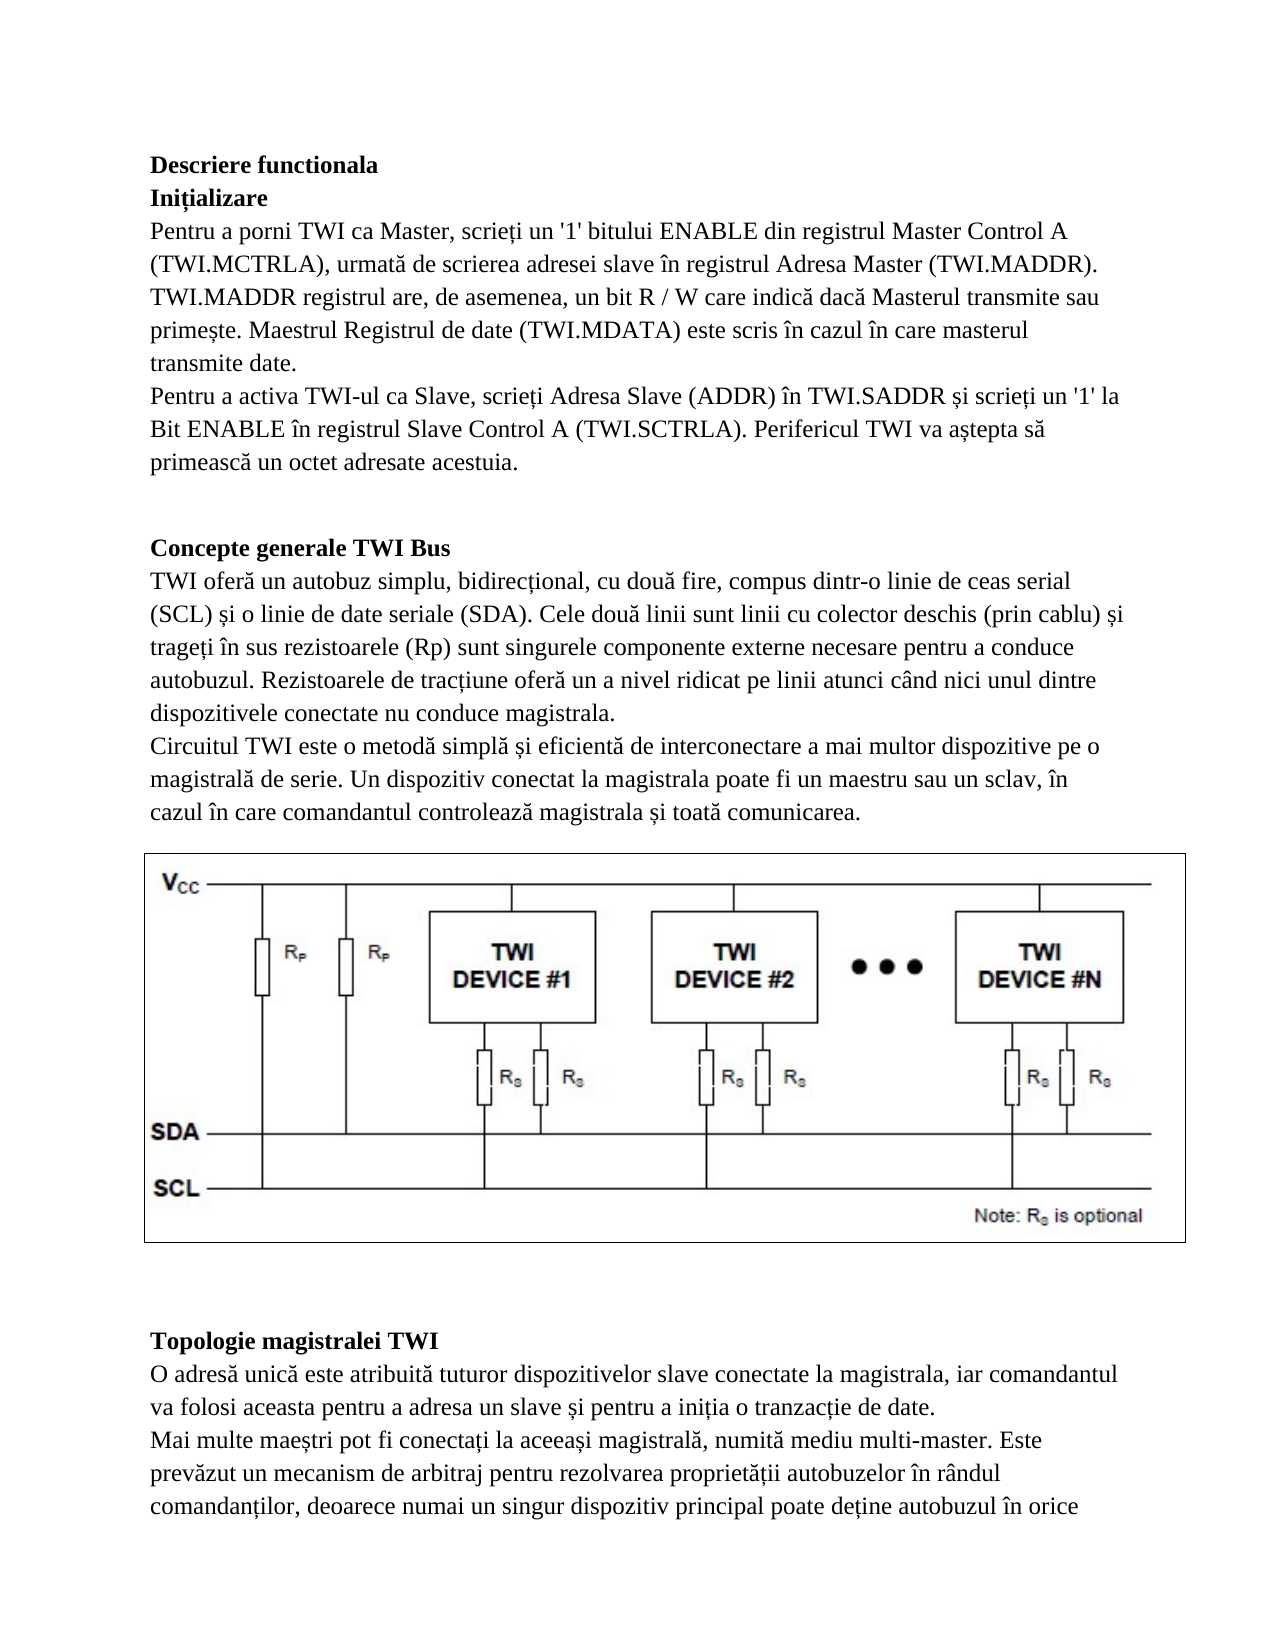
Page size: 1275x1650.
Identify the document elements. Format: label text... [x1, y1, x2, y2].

text Concepte generale TWI Bus TWI oferă un autobuz simplu, bidirecțional, cu două fire, compus dintr-o linie de ceas serial (SCL) și o linie de date seriale (SDA). Cele două linii sunt linii cu colector deschis (prin cablu) și trageți în sus rezistoarele (Rp) sunt singurele componente externe necesare pentru a conduce autobuzul. Rezistoarele de tracțiune oferă un a nivel ridicat pe linii atunci când nici unul dintre dispozitivele conectate nu conduce magistrala. Circuitul TWI este o metodă simplă și eficientă de interconectare a mai multor dispozitive pe o magistrală de serie. Un dispozitiv conectat la magistrala poate fi un maestru sau un sclav, în cazul în care comandantul controlează magistrala și toată comunicarea. [150, 533, 1125, 826]
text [150, 1326, 1125, 1519]
text Descriere functionala Inițializare Pentru a porni TWI ca Master, scrieți un '1' bitului ENABLE din registrul Master Control A (TWI.MCTRLA), urmată de scrierea adresei slave în registrul Adresa Master (TWI.MADDR). TWI.MADDR registrul are, de asemenea, un bit R / W care indică dacă Masterul transmite sau primește. Maestrul Registrul de date (TWI.MDATA) este scris în cazul în care masterul transmite date. Pentru a activa TWI-ul ca Slave, scrieți Adresa Slave (ADDR) în TWI.SADDR și scrieți un '1' la Bit ENABLE în registrul Slave Control A (TWI.SCTRLA). Perifericul TWI va aștepta să primească un octet adresate acestuia. [150, 150, 1125, 508]
picture [145, 854, 1185, 1242]
